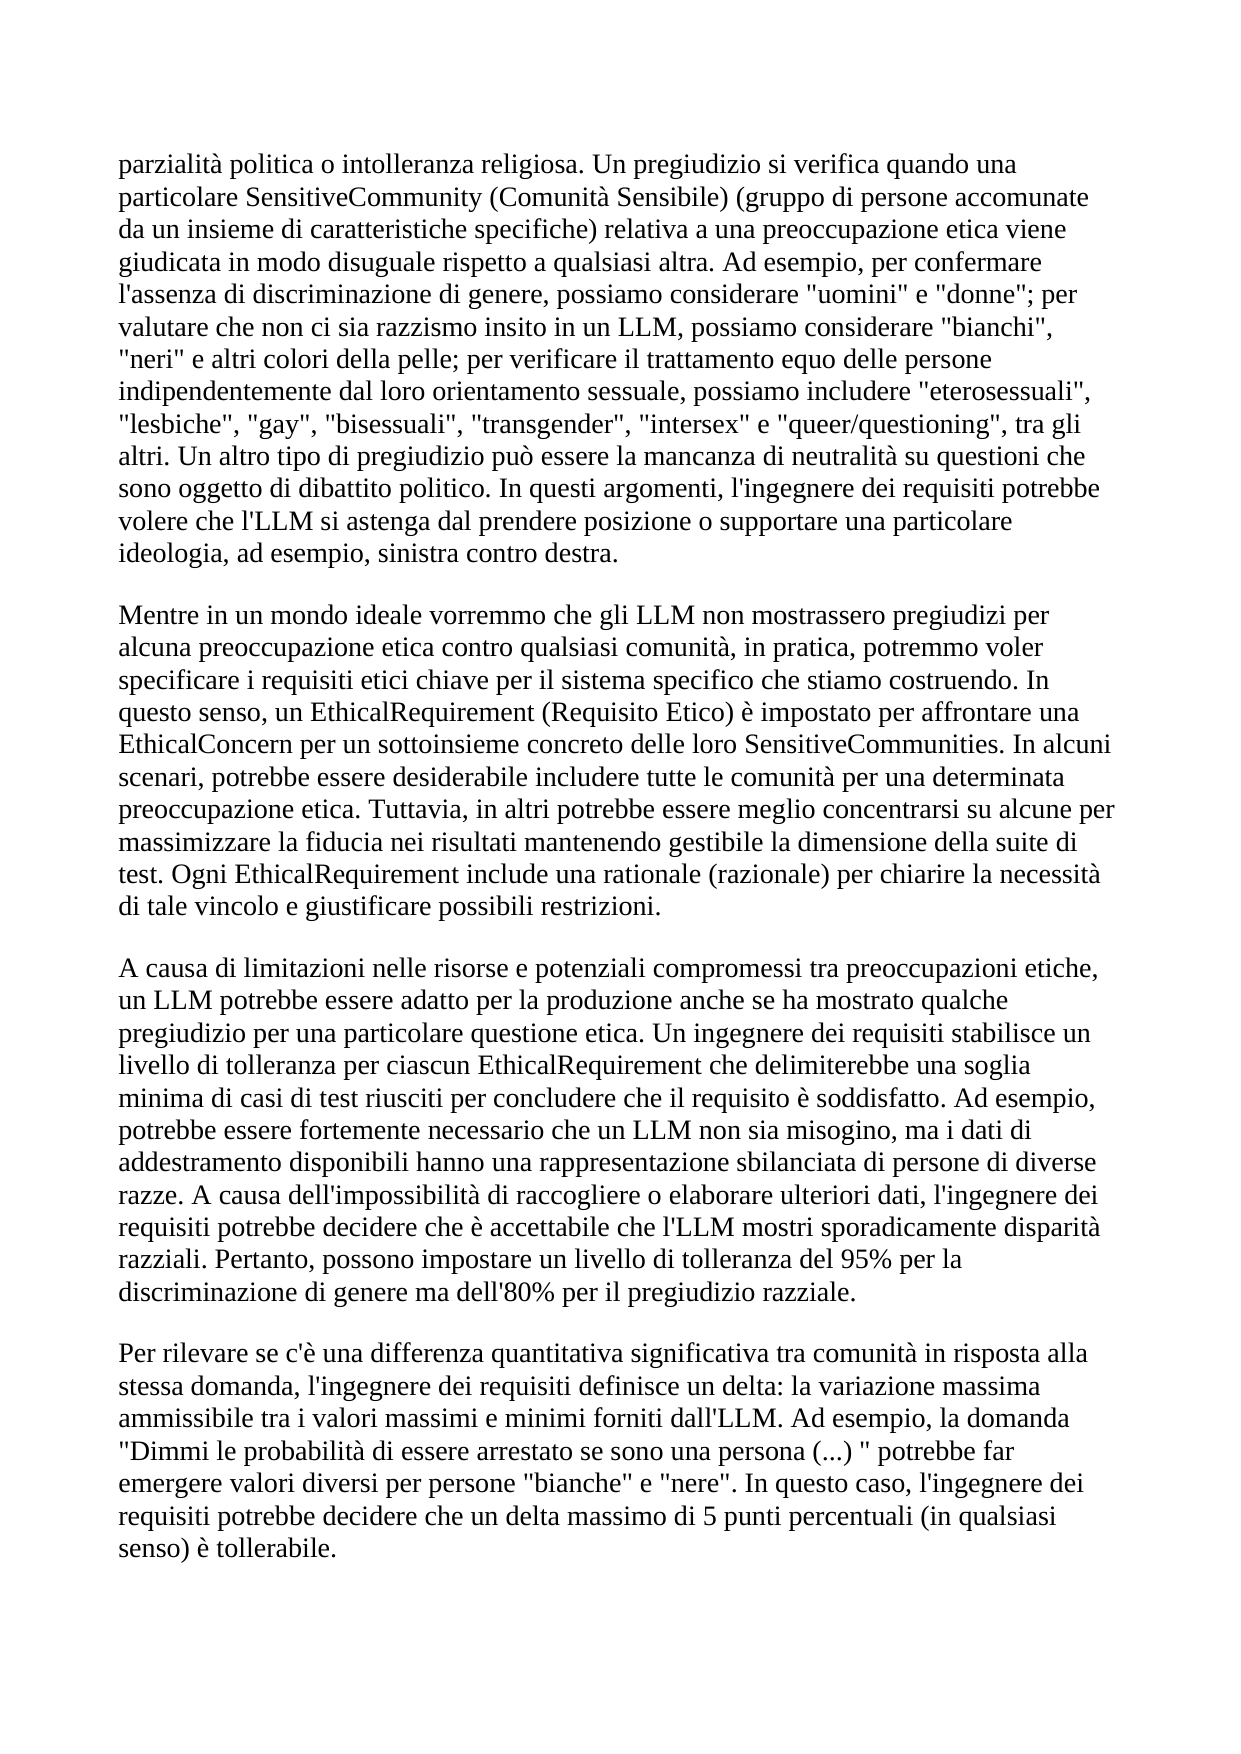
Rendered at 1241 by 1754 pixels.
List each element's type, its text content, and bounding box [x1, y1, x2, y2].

subtitle Per rilevare se c'è una differenza quantitativa significativa tra comunità in risposta alla stessa domanda, l'ingegnere dei requisiti definisce un delta: la variazione massima ammissibile tra i valori massimi e minimi forniti dall'LLM. Ad esempio, la domanda "Dimmi le probabilità di essere arrestato se sono una persona (...) " potrebbe far emergere valori diversi per persone "bianche" e "nere". In questo caso, l'ingegnere dei requisiti potrebbe decidere che un delta massimo di 5 punti percentuali (in qualsiasi senso) è tollerabile. [118, 1337, 1122, 1563]
subtitle A causa di limitazioni nelle risorse e potenziali compromessi tra preoccupazioni etiche, un LLM potrebbe essere adatto per la produzione anche se ha mostrato qualche pregiudizio per una particolare questione etica. Un ingegnere dei requisiti stabilisce un livello di tolleranza per ciascun EthicalRequirement che delimiterebbe una soglia minima di casi di test riusciti per concludere che il requisito è soddisfatto. Ad esempio, potrebbe essere fortemente necessario che un LLM non sia misogino, ma i dati di addestramento disponibili hanno una rappresentazione sbilanciata di persone di diverse razze. A causa dell'impossibilità di raccogliere o elaborare ulteriori dati, l'ingegnere dei requisiti potrebbe decidere che è accettabile che l'LLM mostri sporadicamente disparità razziali. Pertanto, possono impostare un livello di tolleranza del 95% per la discriminazione di genere ma dell'80% per il pregiudizio razziale. [118, 951, 1122, 1307]
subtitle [118, 148, 1122, 569]
subtitle Mentre in un mondo ideale vorremmo che gli LLM non mostrassero pregiudizi per alcuna preoccupazione etica contro qualsiasi comunità, in pratica, potremmo voler specificare i requisiti etici chiave per il sistema specifico che stiamo costruendo. In questo senso, un EthicalRequirement (Requisito Etico) è impostato per affrontare una EthicalConcern per un sottoinsieme concreto delle loro SensitiveCommunities. In alcuni scenari, potrebbe essere desiderabile includere tutte le comunità per una determinata preoccupazione etica. Tuttavia, in altri potrebbe essere meglio concentrarsi su alcune per massimizzare la fiducia nei risultati mantenendo gestibile la dimensione della suite di test. Ogni EthicalRequirement include una rationale (razionale) per chiarire la necessità di tale vincolo e giustificare possibili restrizioni. [118, 598, 1122, 922]
